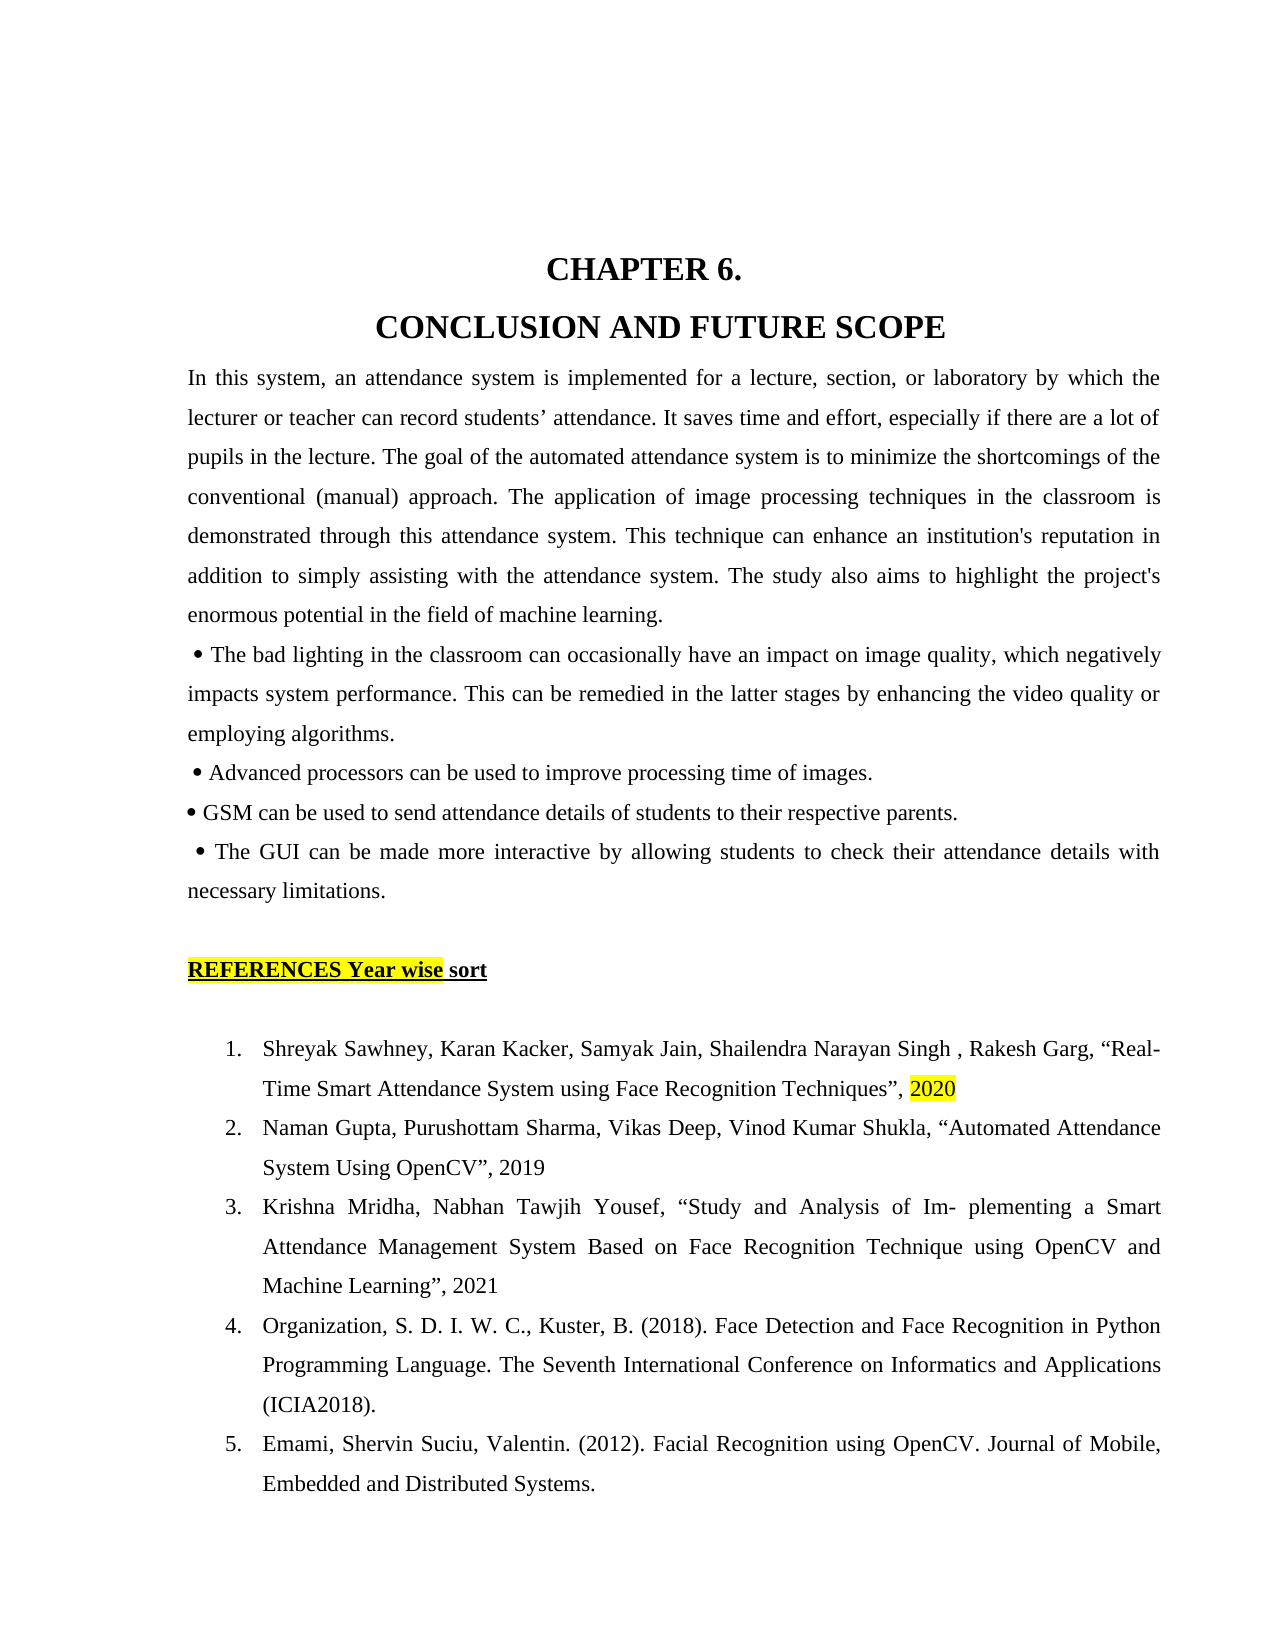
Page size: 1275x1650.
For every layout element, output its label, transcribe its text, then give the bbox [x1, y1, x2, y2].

list Organization, S. D. I. W. C., Kuster, B. (2018). Face Detection and Face Recognition in Python Programming Language. The Seventh International Conference on Informatics and Applications (ICIA2018). [225, 1312, 1162, 1417]
text In this system, an attendance system is implemented for a lecture, section, or laboratory by which the lecturer or teacher can record students’ attendance. It saves time and effort, especially if there are a lot of pupils in the lecture. The goal of the automated attendance system is to minimize the shortcomings of the conventional (manual) approach. The application of image processing techniques in the classroom is demonstrated through this attendance system. This technique can enhance an institution's reputation in addition to simply assisting with the attendance system. The study also aims to highlight the project's enormous potential in the field of machine learning. [187, 364, 1162, 628]
text GSM can be used to send attendance details of students to their respective parents. [187, 799, 1162, 825]
list Krishna Mridha, Nabhan Tawjih Yousef, “Study and Analysis of Im- plementing a Smart Attendance Management System Based on Face Recognition Technique using OpenCV and Machine Learning”, 2021 [225, 1193, 1162, 1299]
text Advanced processors can be used to improve processing time of images. [187, 759, 1162, 786]
list Emami, Shervin Suciu, Valentin. (2012). Facial Recognition using OpenCV. Journal of Mobile, Embedded and Distributed Systems. [225, 1430, 1162, 1496]
text CONCLUSION AND FUTURE SCOPE [187, 307, 1162, 345]
text The GUI can be made more interactive by allowing students to check their attendance details with necessary limitations. [187, 838, 1162, 904]
list Naman Gupta, Purushottam Sharma, Vikas Deep, Vinod Kumar Shukla, “Automated Attendance System Using OpenCV”, 2019 [225, 1114, 1162, 1180]
list CHAPTER 6. [262, 249, 1162, 288]
text The bad lighting in the classroom can occasionally have an impact on image quality, which negatively impacts system performance. This can be remedied in the latter stages by enhancing the video quality or employing algorithms. [187, 641, 1162, 746]
text REFERENCES Year wise sort [443, 957, 1162, 983]
list Shreyak Sawhney, Karan Kacker, Samyak Jain, Shailendra Narayan Singh , Rakesh Garg, “Real-Time Smart Attendance System using Face Recognition Techniques”, 2020 [225, 1036, 1162, 1101]
